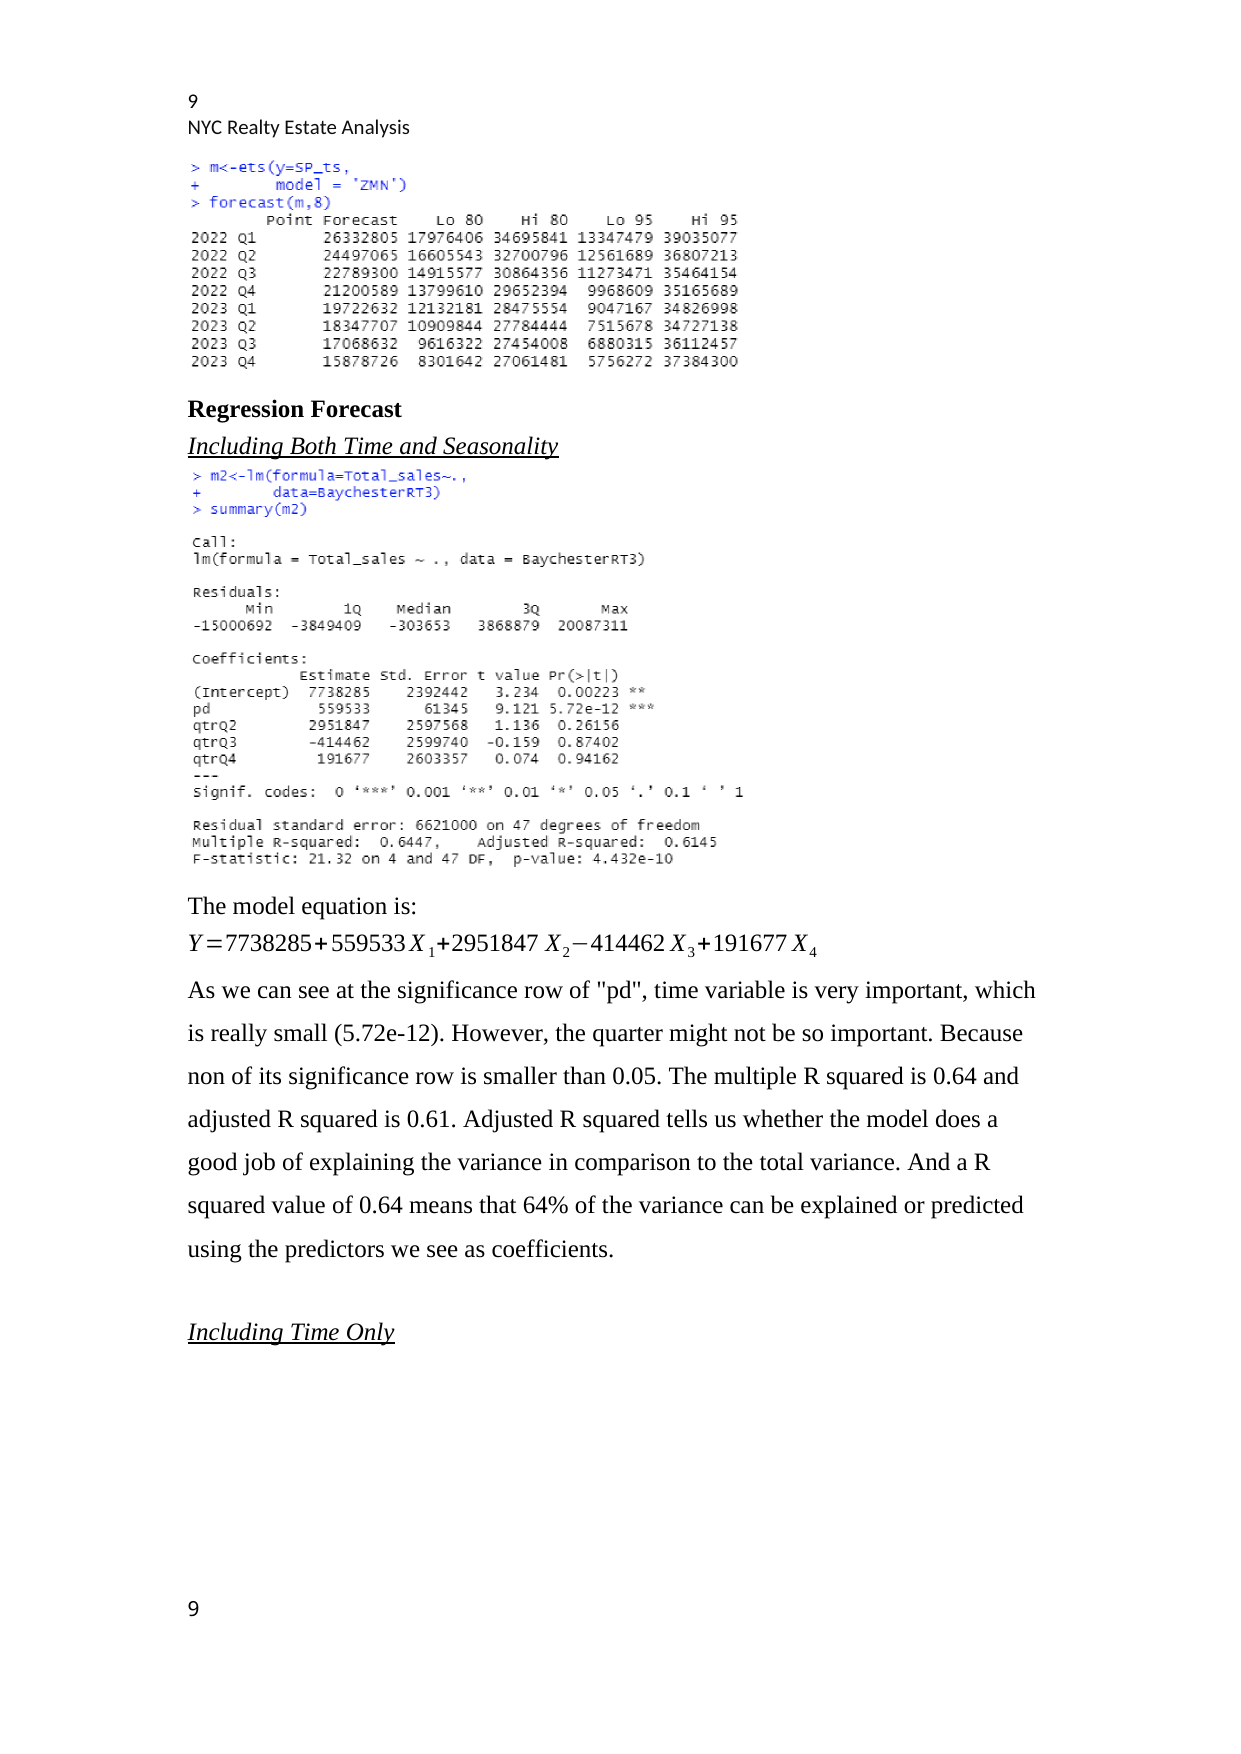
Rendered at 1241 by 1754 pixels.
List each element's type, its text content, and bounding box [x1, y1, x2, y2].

picture [187, 468, 764, 872]
text Regression Forecast [187, 389, 1053, 427]
text As we can see at the significance row of "pd", time variable is very important, which is really small (5.72e-12). However, the quarter might not be so important. Because non of its significance row is smaller than 0.05. The multiple R squared is 0.64 and adjusted R squared is 0.61. Adjusted R squared tells us whether the model does a good job of explaining the variance in comparison to the total variance. And a R squared value of 0.64 means that 64% of the variance can be explained or predicted using the predictors we see as coefficients. [187, 971, 1053, 1267]
text Including Both Time and Seasonality [187, 427, 1053, 464]
picture [187, 159, 750, 372]
text Including Time Only [187, 1313, 1053, 1350]
text The model equation is: [187, 886, 1053, 924]
